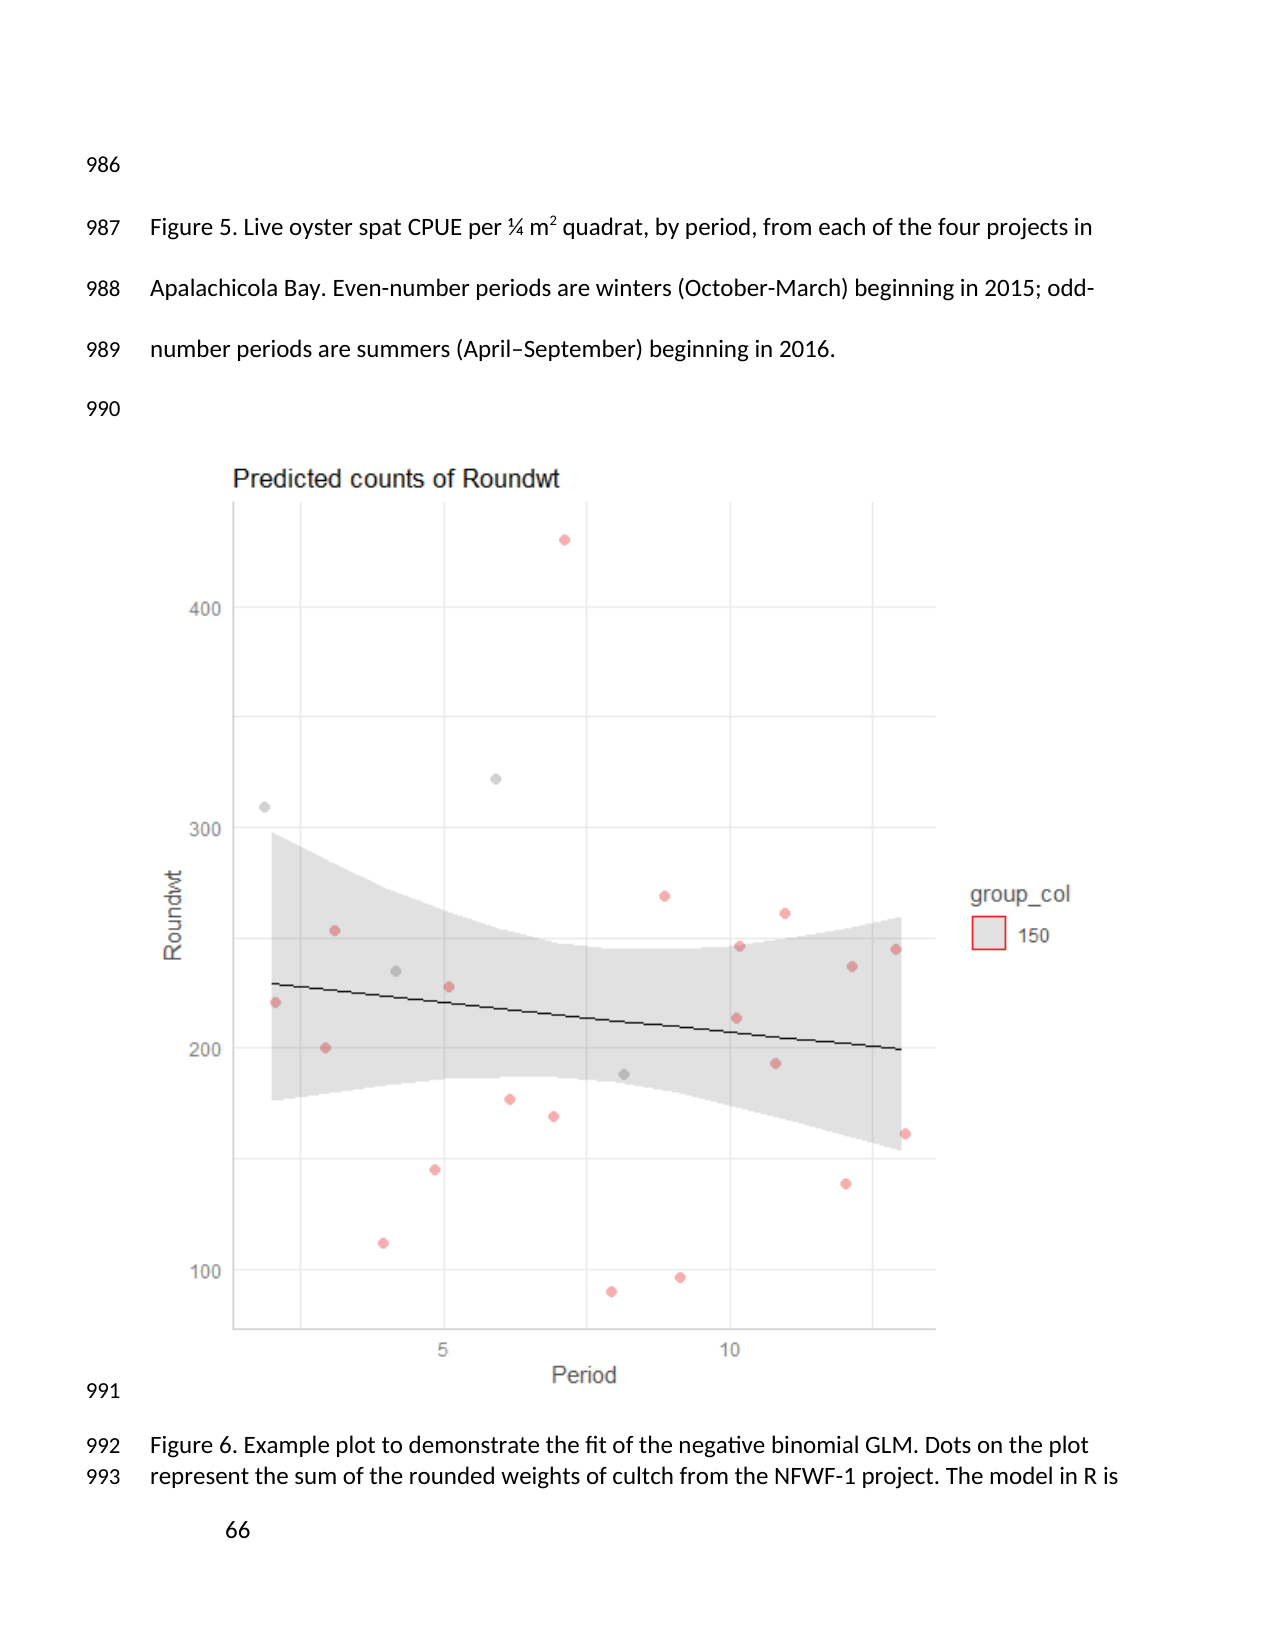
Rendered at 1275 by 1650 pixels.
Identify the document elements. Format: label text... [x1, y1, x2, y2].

picture [150, 455, 1094, 1399]
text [150, 1429, 1125, 1491]
text Figure 5. Live oyster spat CPUE per ¼ m2 quadrat, by period, from each of the four projects in Apalachicola Bay. Even-number periods are winters (October-March) beginning in 2015; odd-number periods are summers (April–September) beginning in 2016. [150, 211, 1125, 364]
